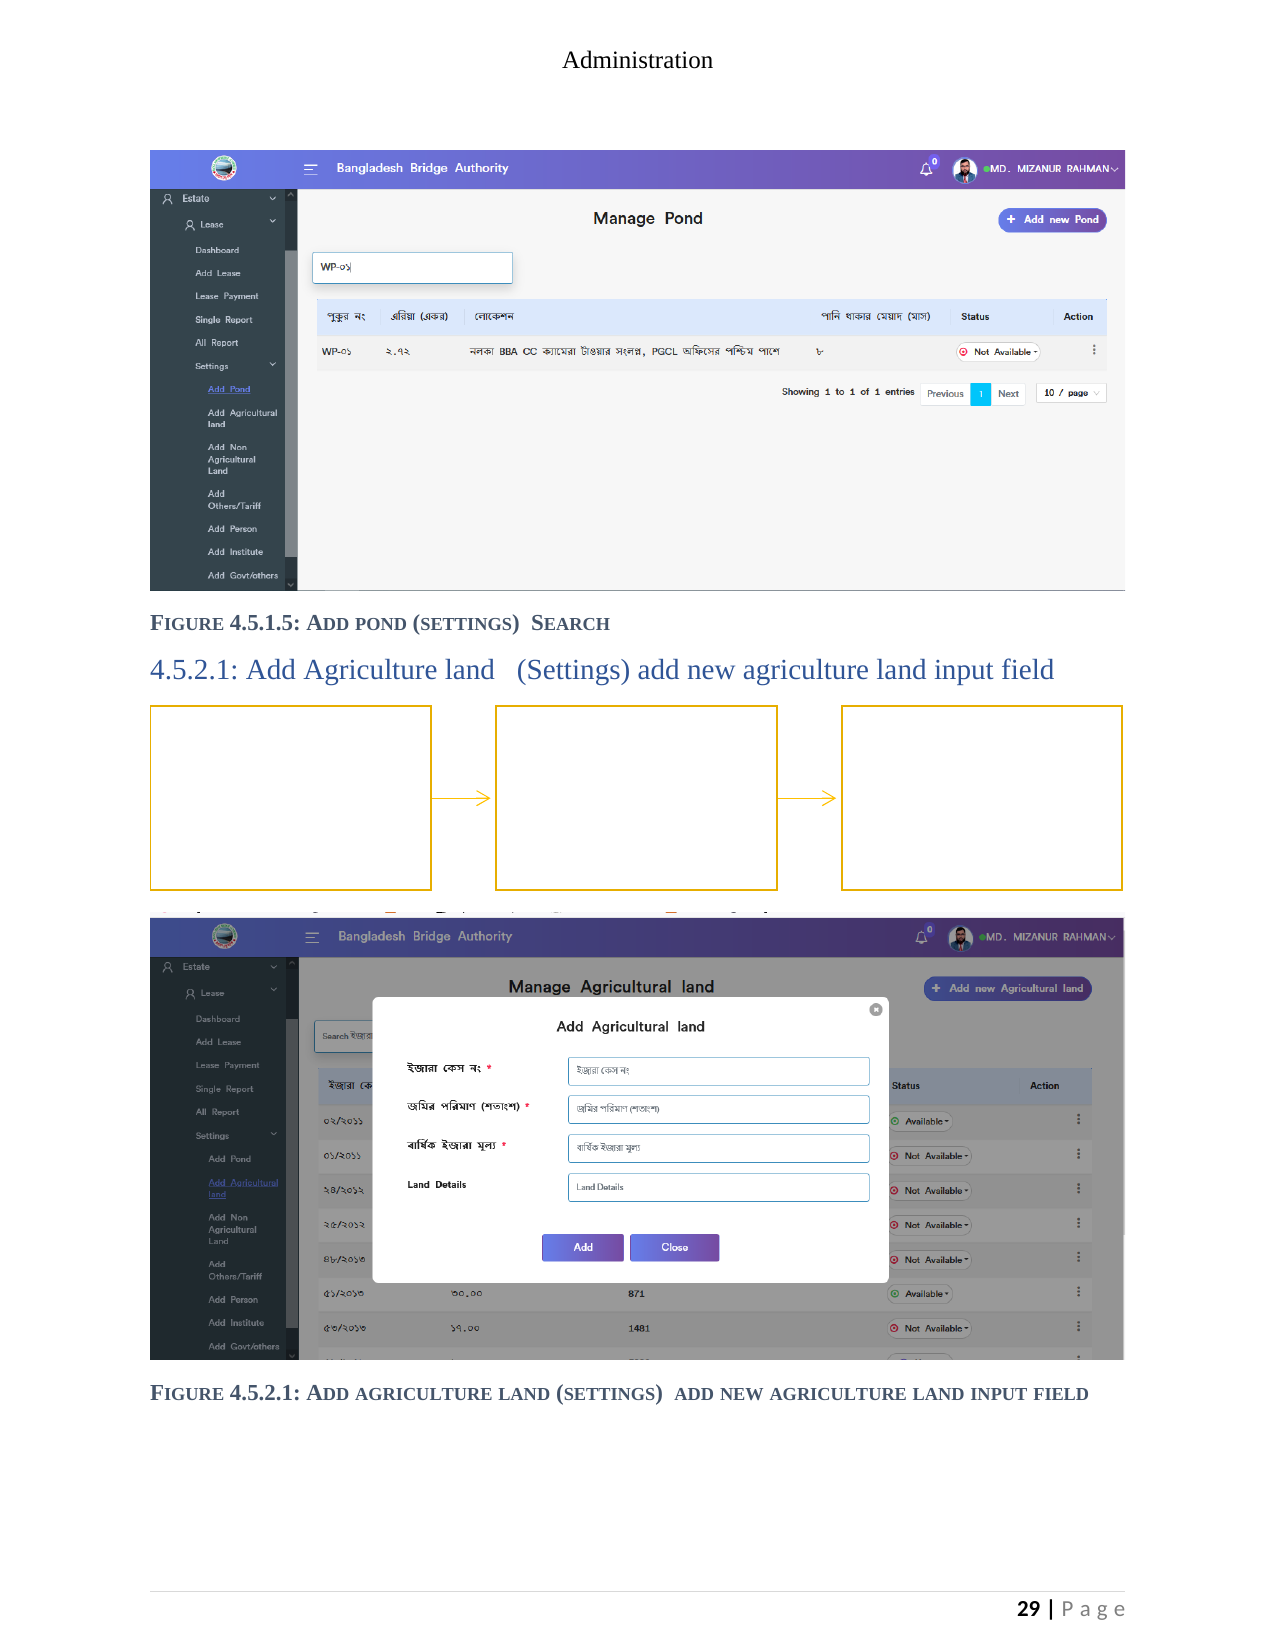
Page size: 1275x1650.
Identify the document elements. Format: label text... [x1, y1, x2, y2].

picture [150, 912, 1125, 1360]
subtitle 4.5.2.1: Add Agriculture land (Settings) add new agriculture land input field [150, 652, 1125, 686]
text Figure 4.5.2.1: Add agriculture land (settings) add new agriculture land input field [150, 1378, 1125, 1405]
picture [150, 150, 1125, 591]
text Figure 4.5.1.5: Add pond (settings) Search [150, 609, 1125, 636]
